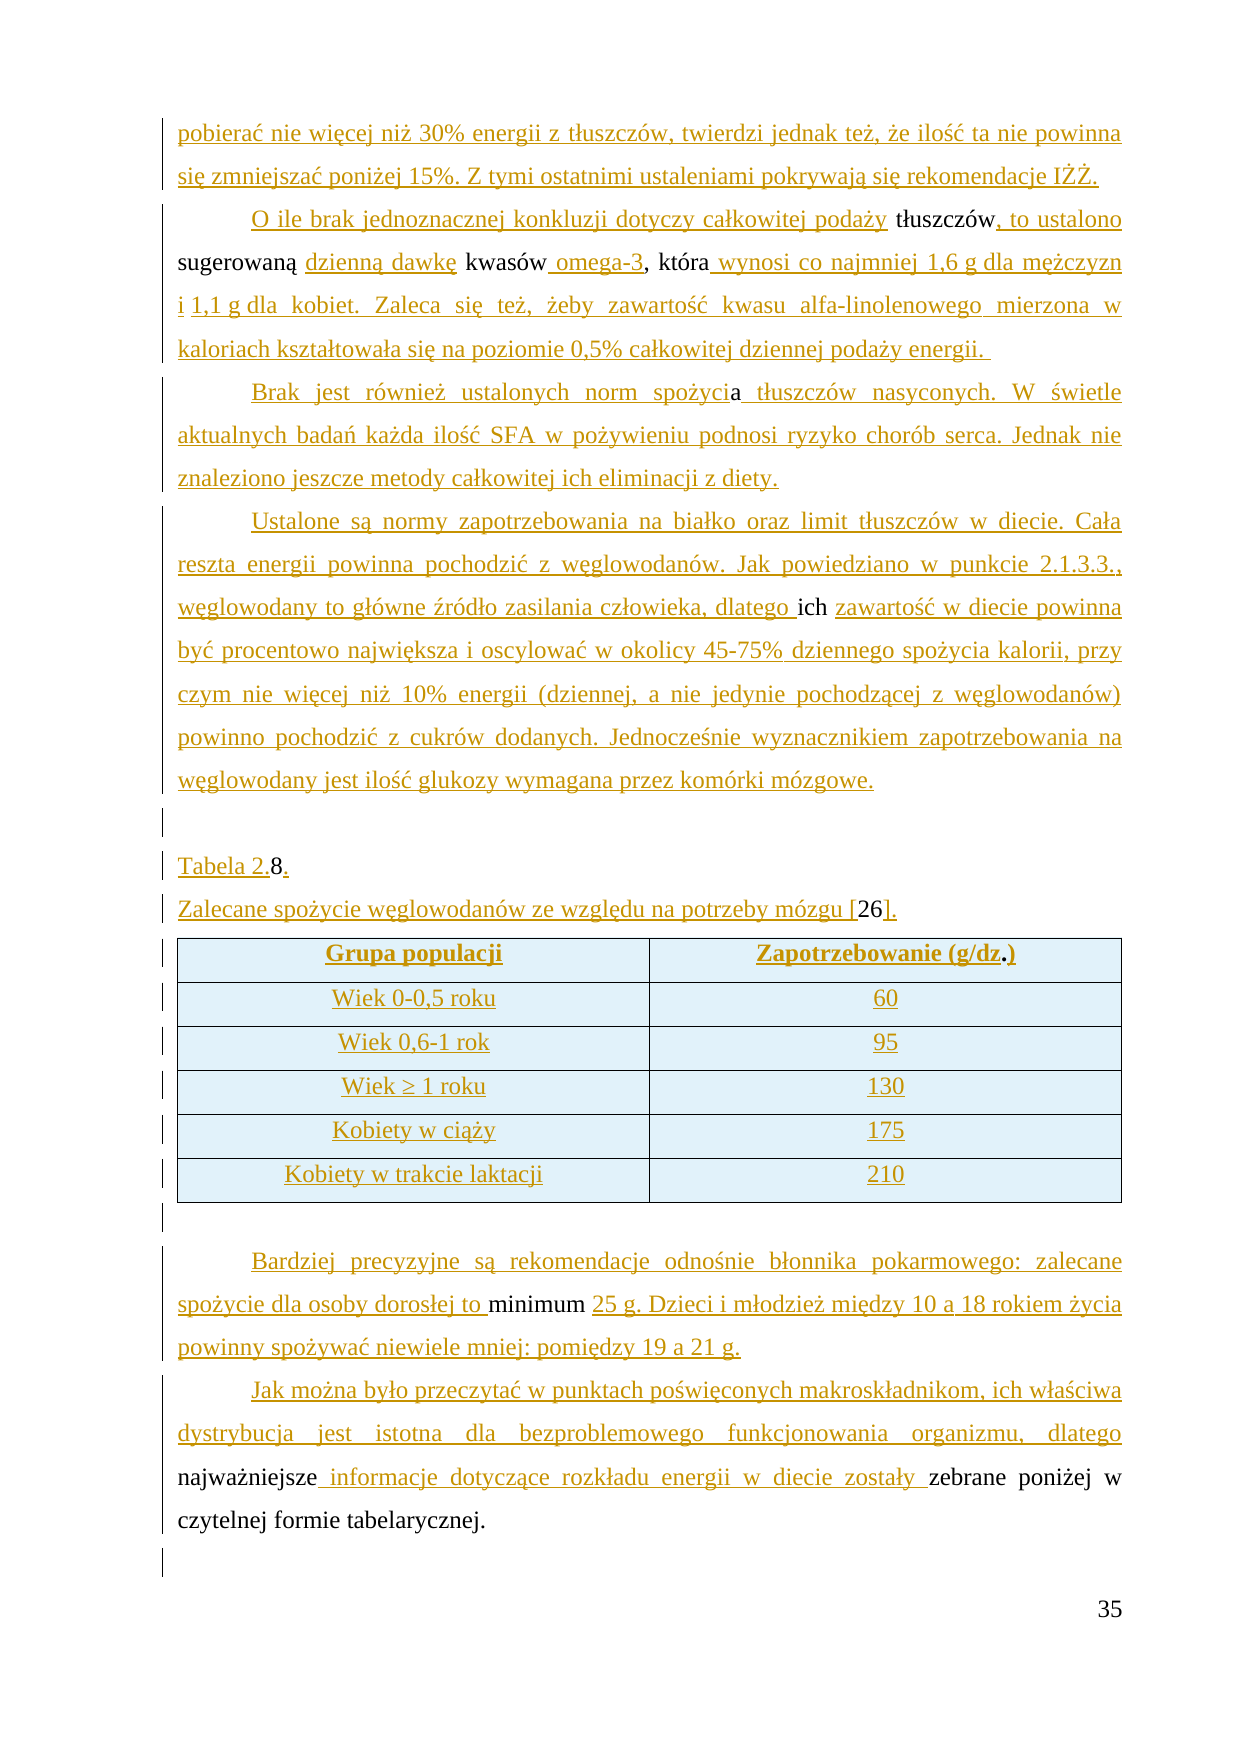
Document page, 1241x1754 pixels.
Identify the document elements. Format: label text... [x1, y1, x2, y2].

text ich [177, 506, 1122, 661]
text najważniejszezebrane poniżej w czytelnej formie tabelarycznej. [177, 1444, 1122, 1533]
text 8 [177, 851, 1122, 880]
text 26 [177, 894, 1122, 923]
text a [177, 446, 1122, 492]
text tłuszczówsugerowaną kwasów, która [177, 204, 1122, 362]
text ów [177, 144, 1122, 190]
text a [177, 377, 1122, 445]
text minimum [177, 1246, 1122, 1361]
text ów [177, 118, 1122, 143]
text ich [177, 748, 1122, 794]
text najważniejszezebrane poniżej w czytelnej formie tabelarycznej. [177, 1375, 1122, 1443]
text ich [177, 662, 1122, 747]
